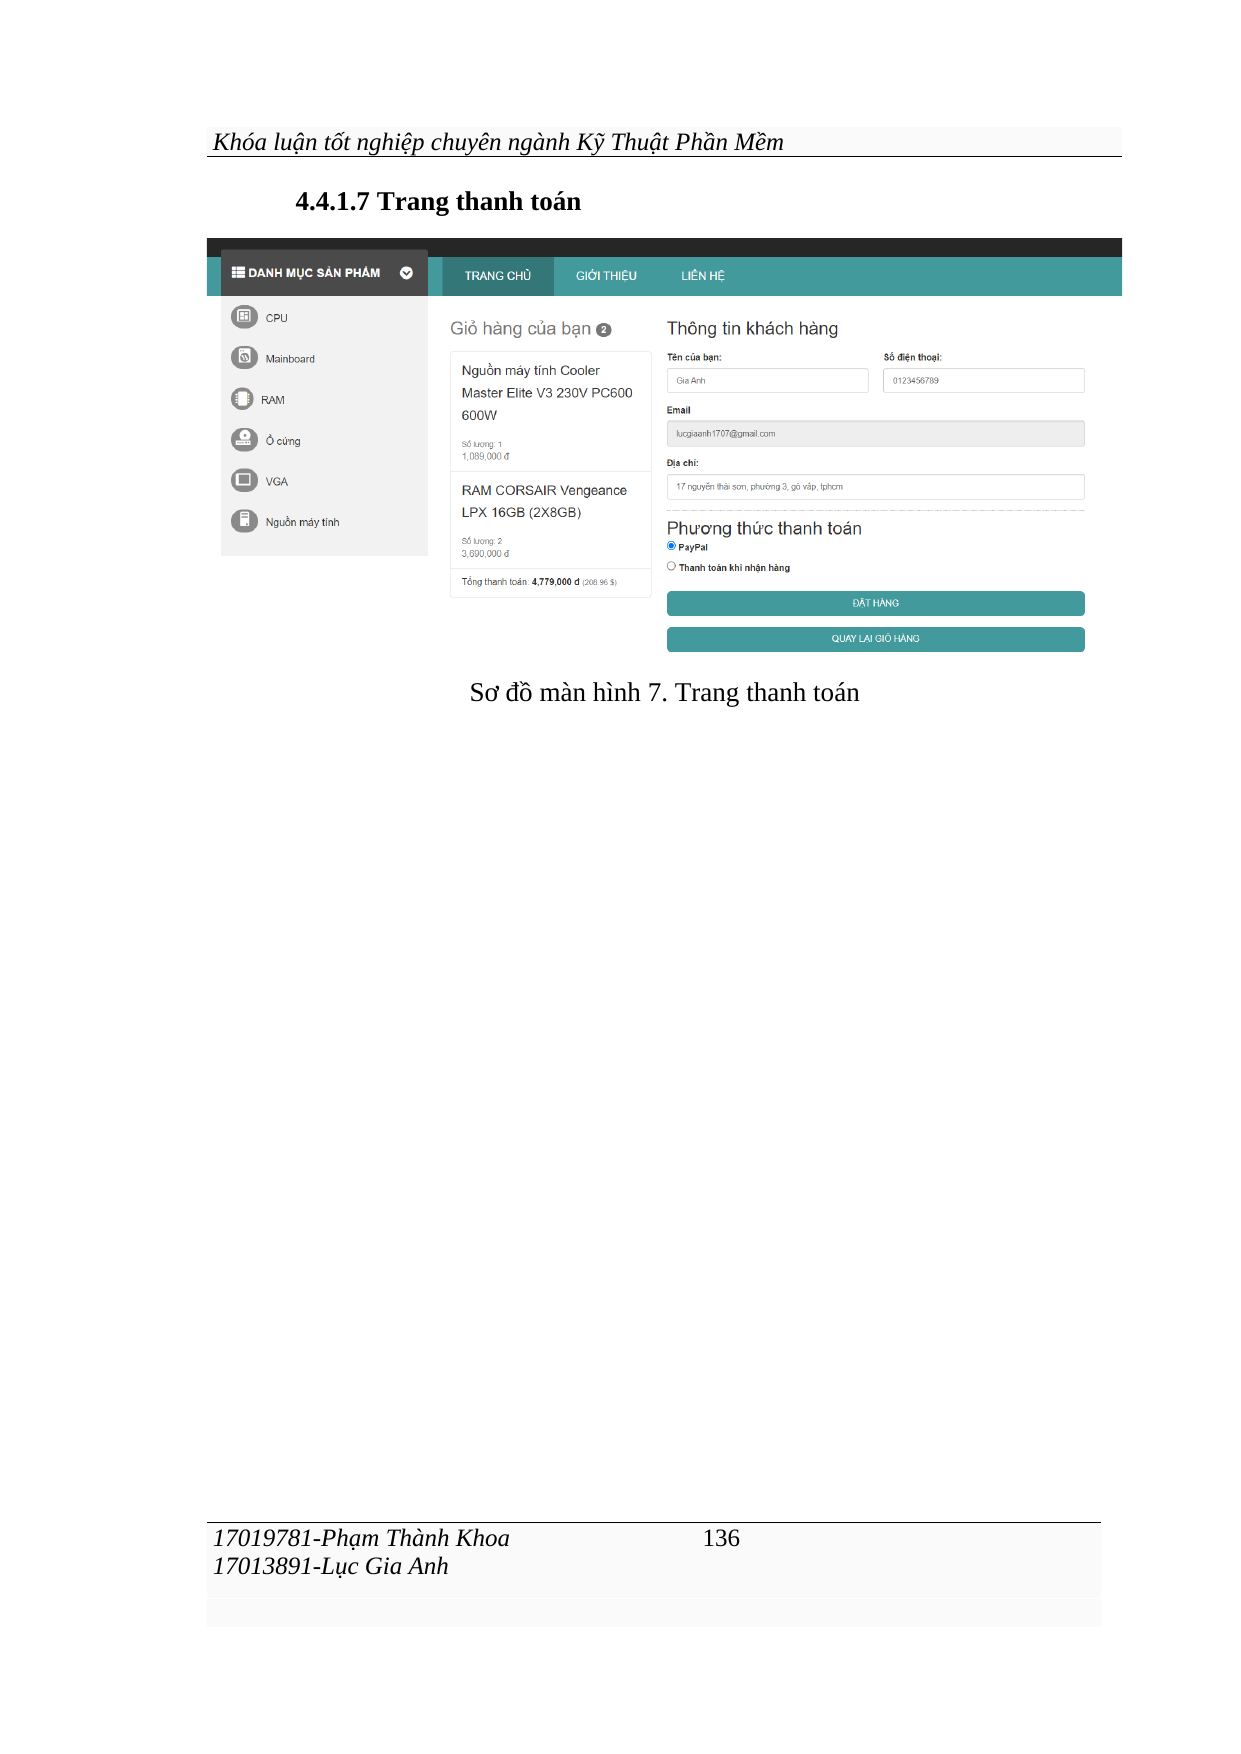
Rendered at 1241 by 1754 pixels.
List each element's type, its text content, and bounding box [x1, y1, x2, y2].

subtitle Trang thanh toán [295, 185, 1122, 216]
picture [206, 238, 1123, 668]
text Sơ đồ màn hình 7. Trang thanh toán [207, 677, 1122, 708]
